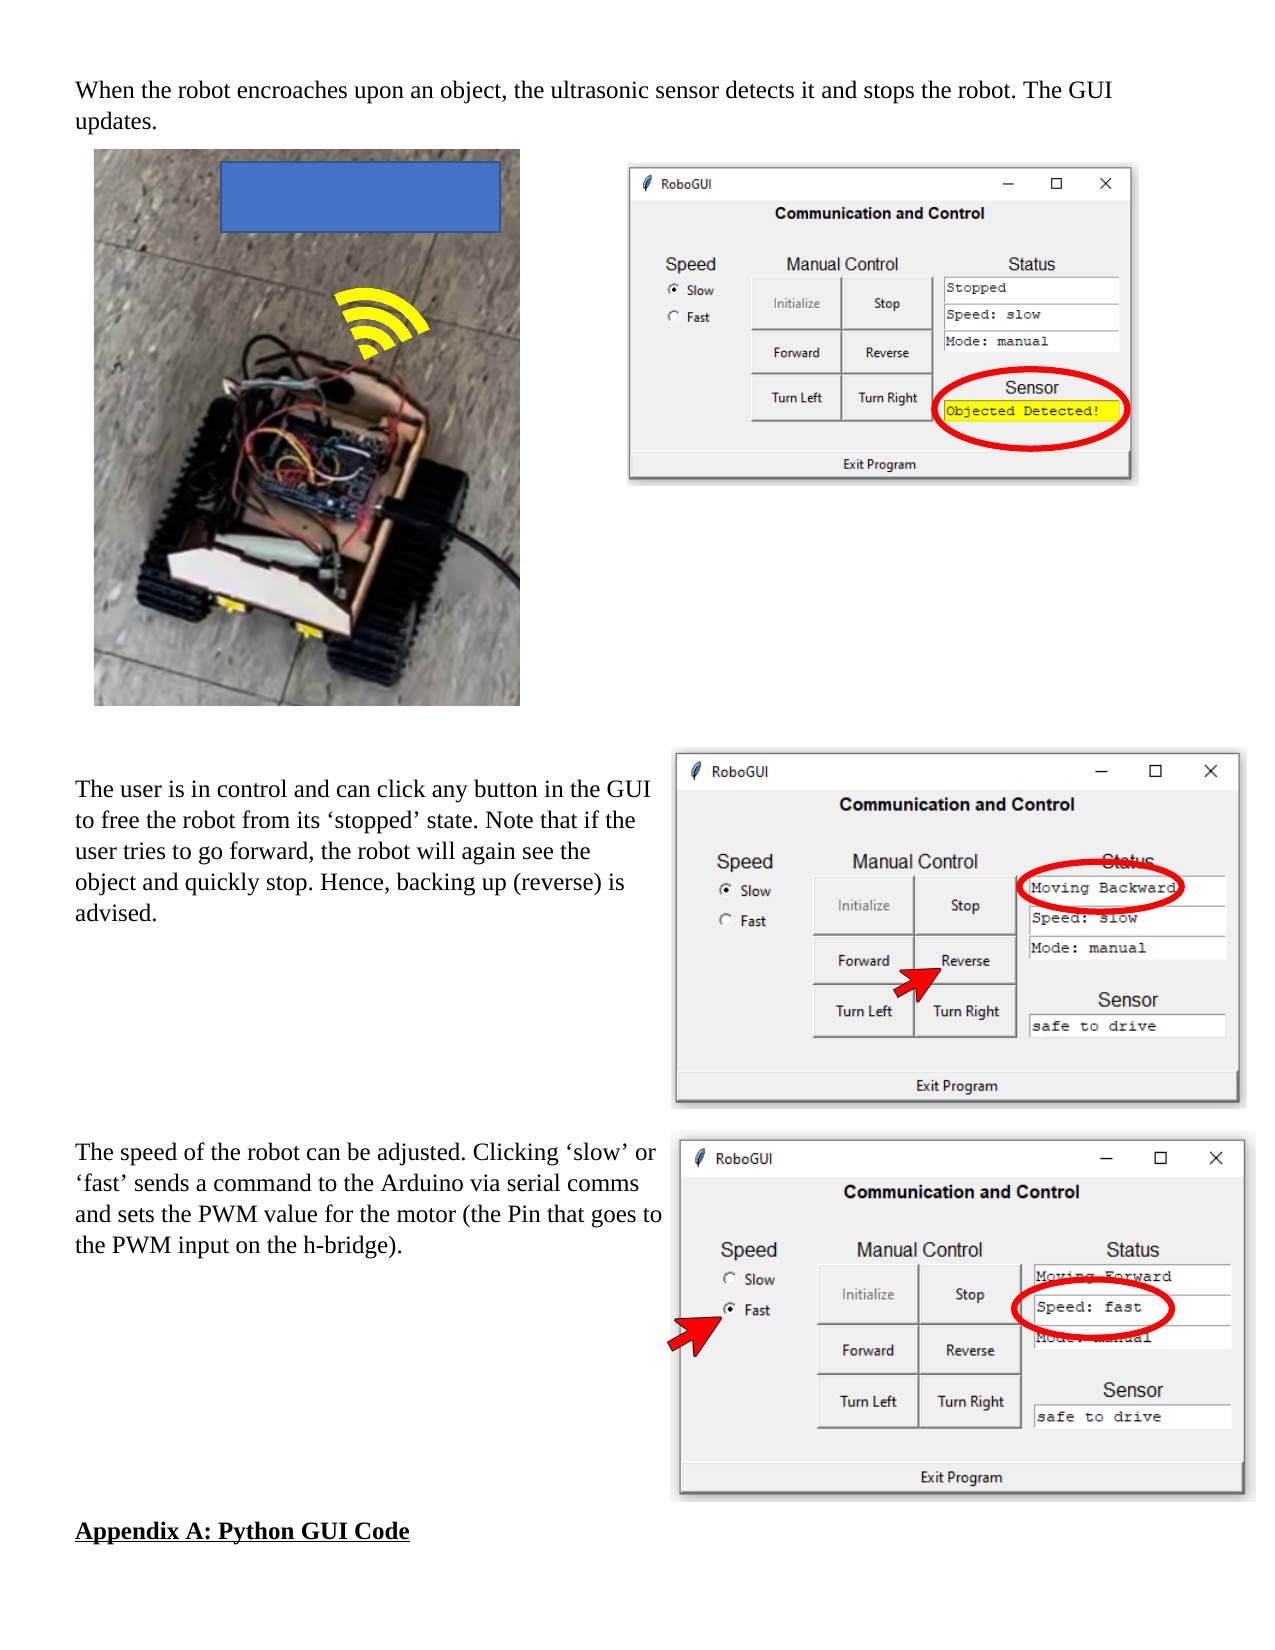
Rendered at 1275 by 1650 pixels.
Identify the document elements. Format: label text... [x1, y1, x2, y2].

text Appendix A: Python GUI Code [75, 1516, 1200, 1545]
picture [627, 162, 1139, 486]
text The speed of the robot can be adjusted. Clicking ‘slow’ or ‘fast’ sends a command to the Arduino via serial comms and sets the PWM value for the motor (the Pin that goes to the PWM input on the h-bridge). [75, 1137, 670, 1258]
picture [93, 149, 520, 706]
picture [646, 1130, 1256, 1502]
text The user is in control and can click any button in the GUI to free the robot from its ‘stopped’ state. Note that if the user tries to go forward, the robot will again see the object and quickly stop. Hence, backing up (reverse) is advised. [75, 774, 671, 927]
picture [671, 747, 1247, 1109]
text When the robot encroaches upon an object, the ultrasonic sensor detects it and stops the robot. The GUI updates. [75, 75, 1200, 135]
